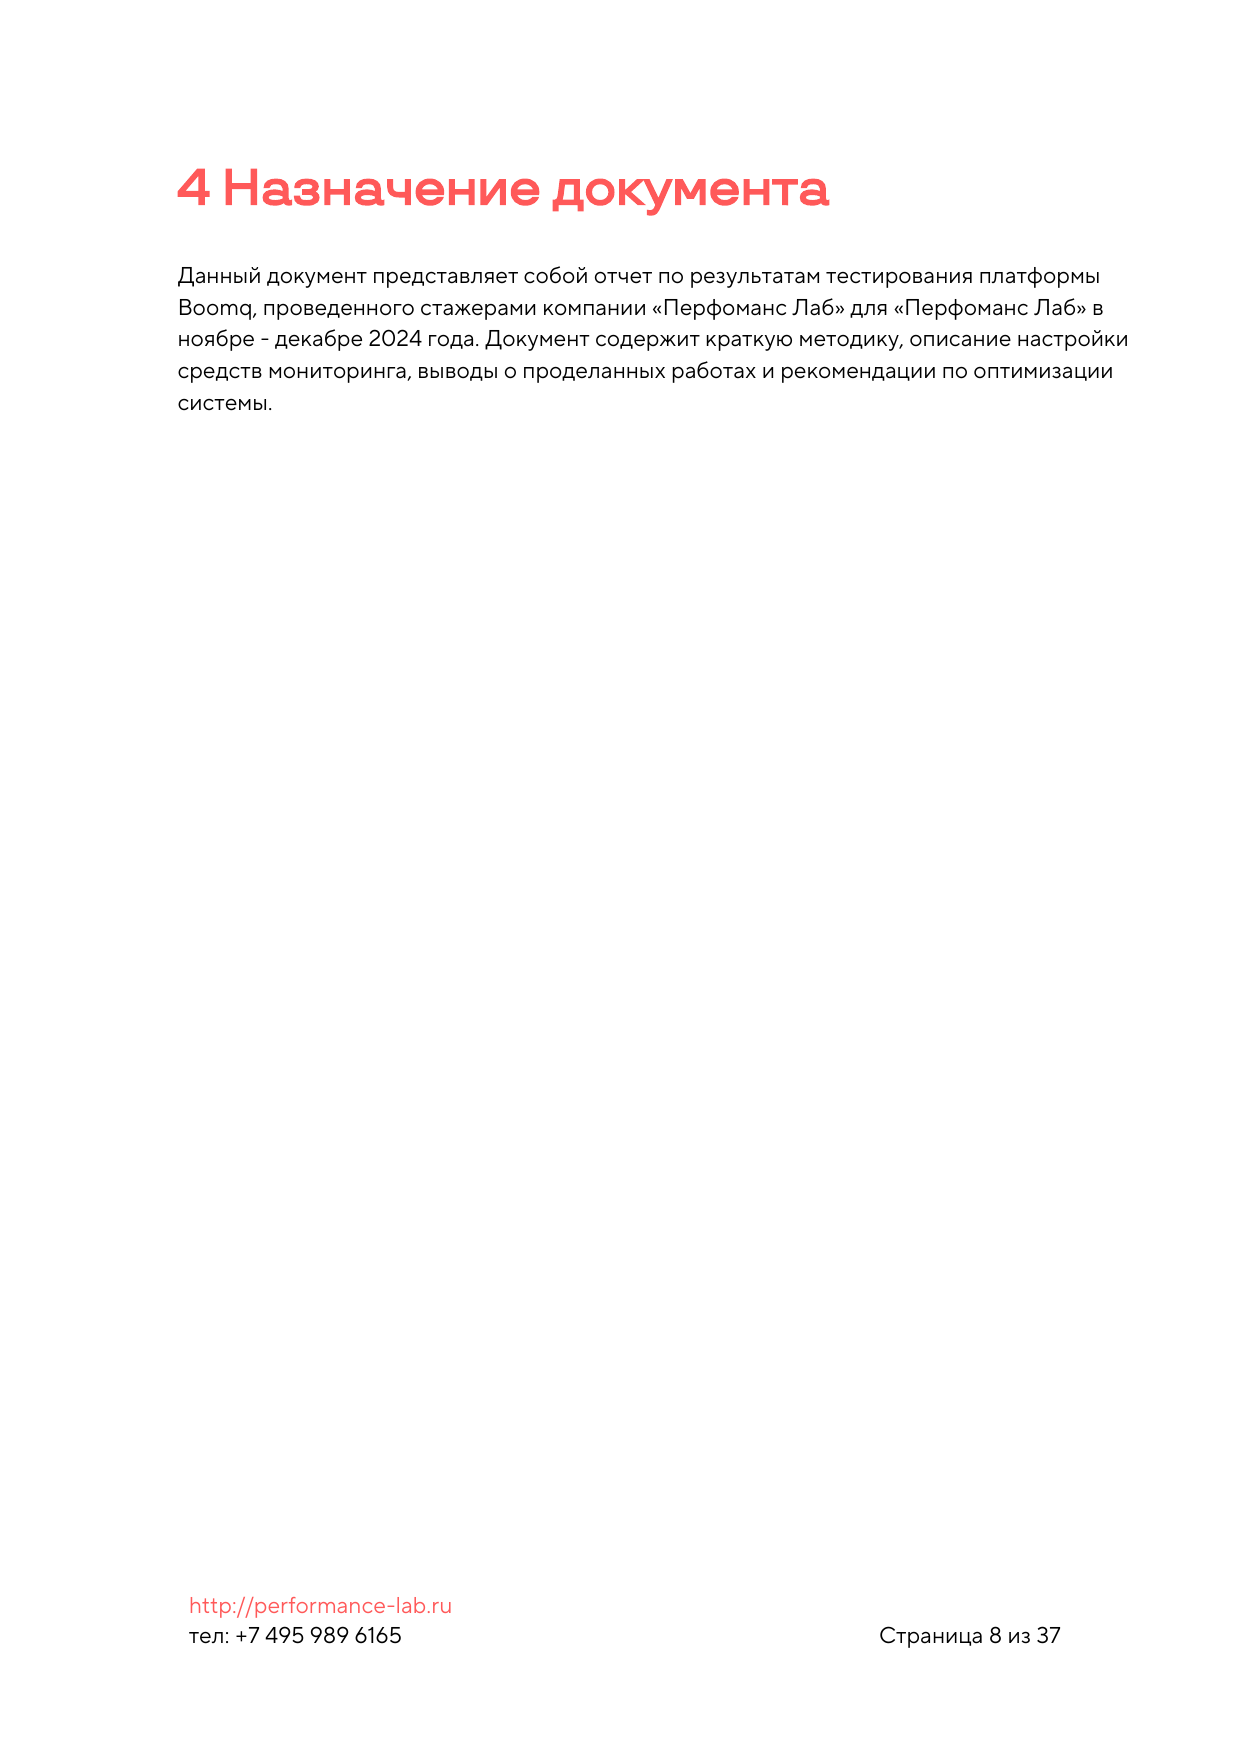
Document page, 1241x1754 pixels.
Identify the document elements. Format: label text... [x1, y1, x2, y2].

subtitle Назначение документа [177, 159, 1152, 219]
text Данный документ представляет собой отчет по результатам тестирования платформы Boomq, проведенного стажерами компании «Перфоманс Лаб» для «Перфоманс Лаб» в ноябре - декабре 2024 года. Документ содержит краткую методику, описание настройки средств мониторинга, выводы о проделанных работах и рекомендации по оптимизации системы. [177, 262, 1152, 418]
